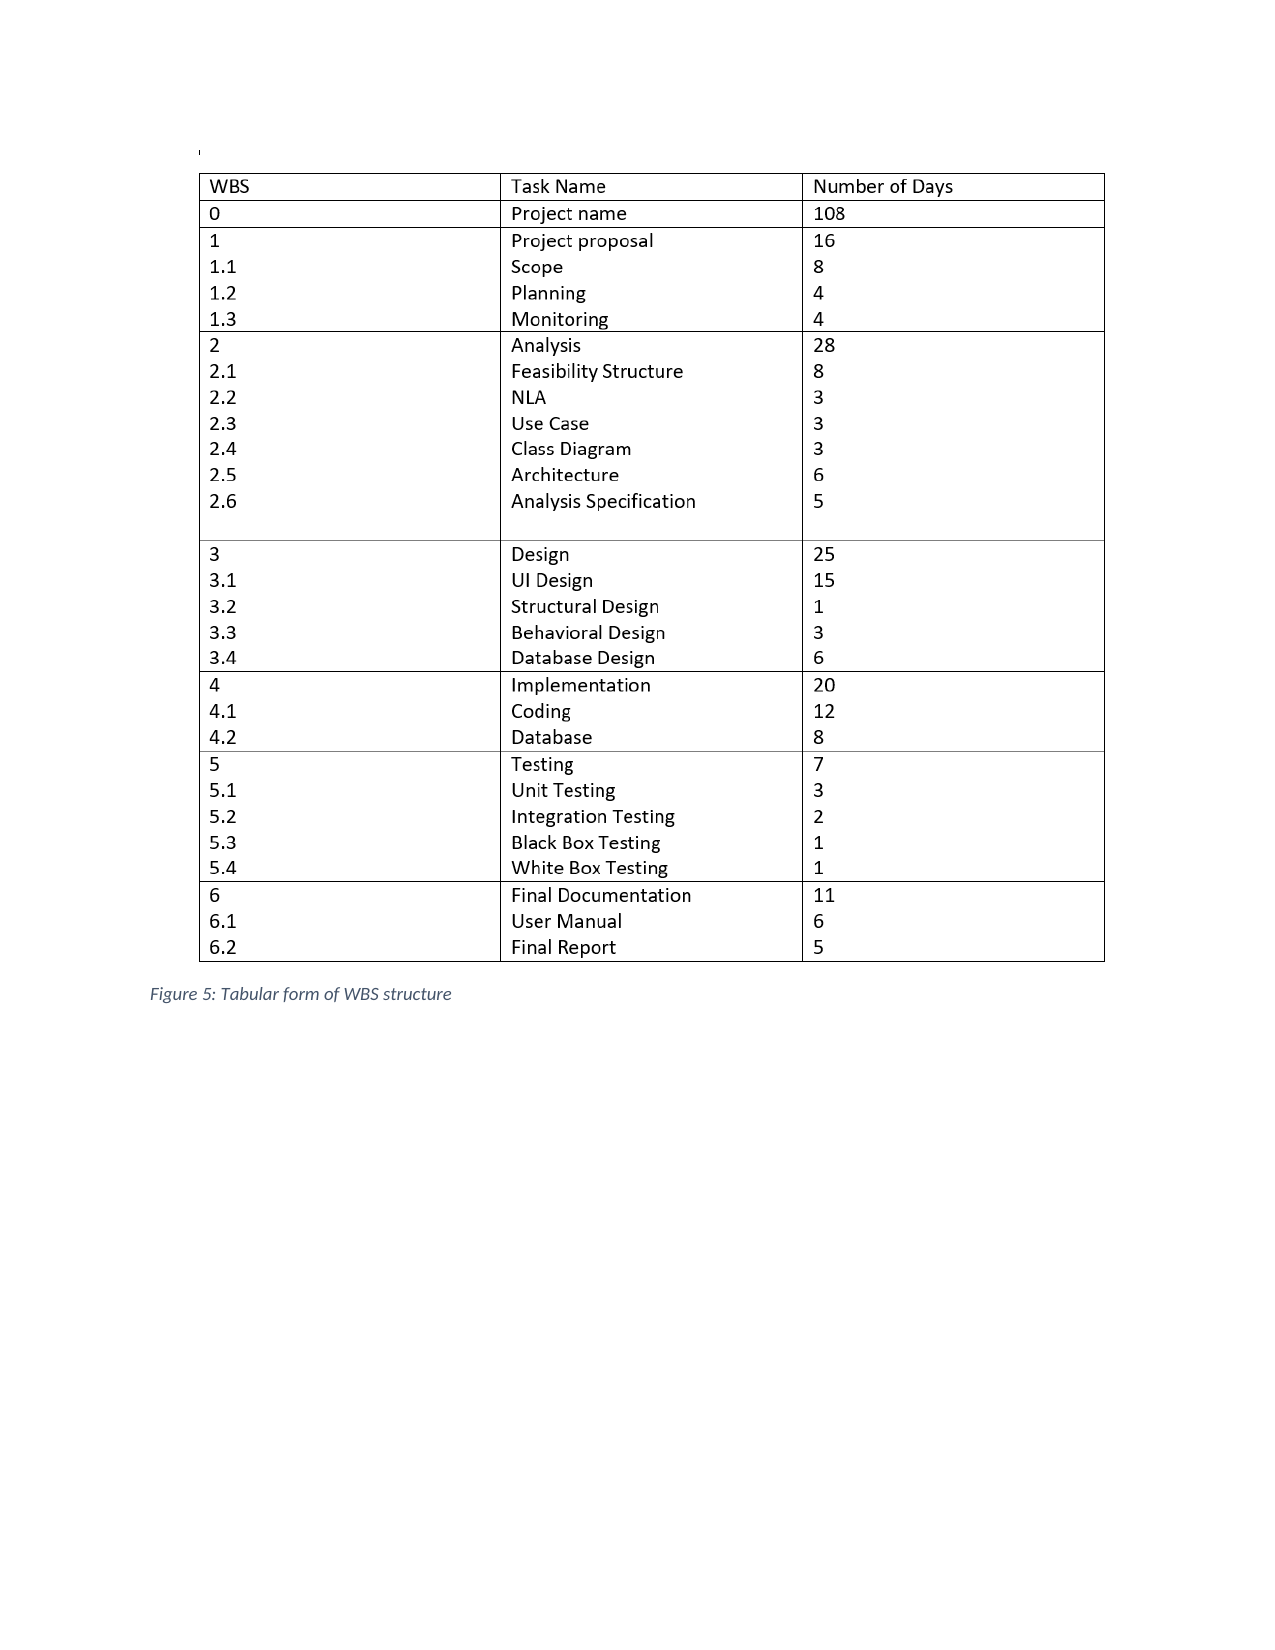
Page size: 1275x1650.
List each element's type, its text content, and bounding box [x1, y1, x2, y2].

text Figure 5: Tabular form of WBS structure [150, 982, 1125, 1005]
picture [150, 150, 1106, 963]
